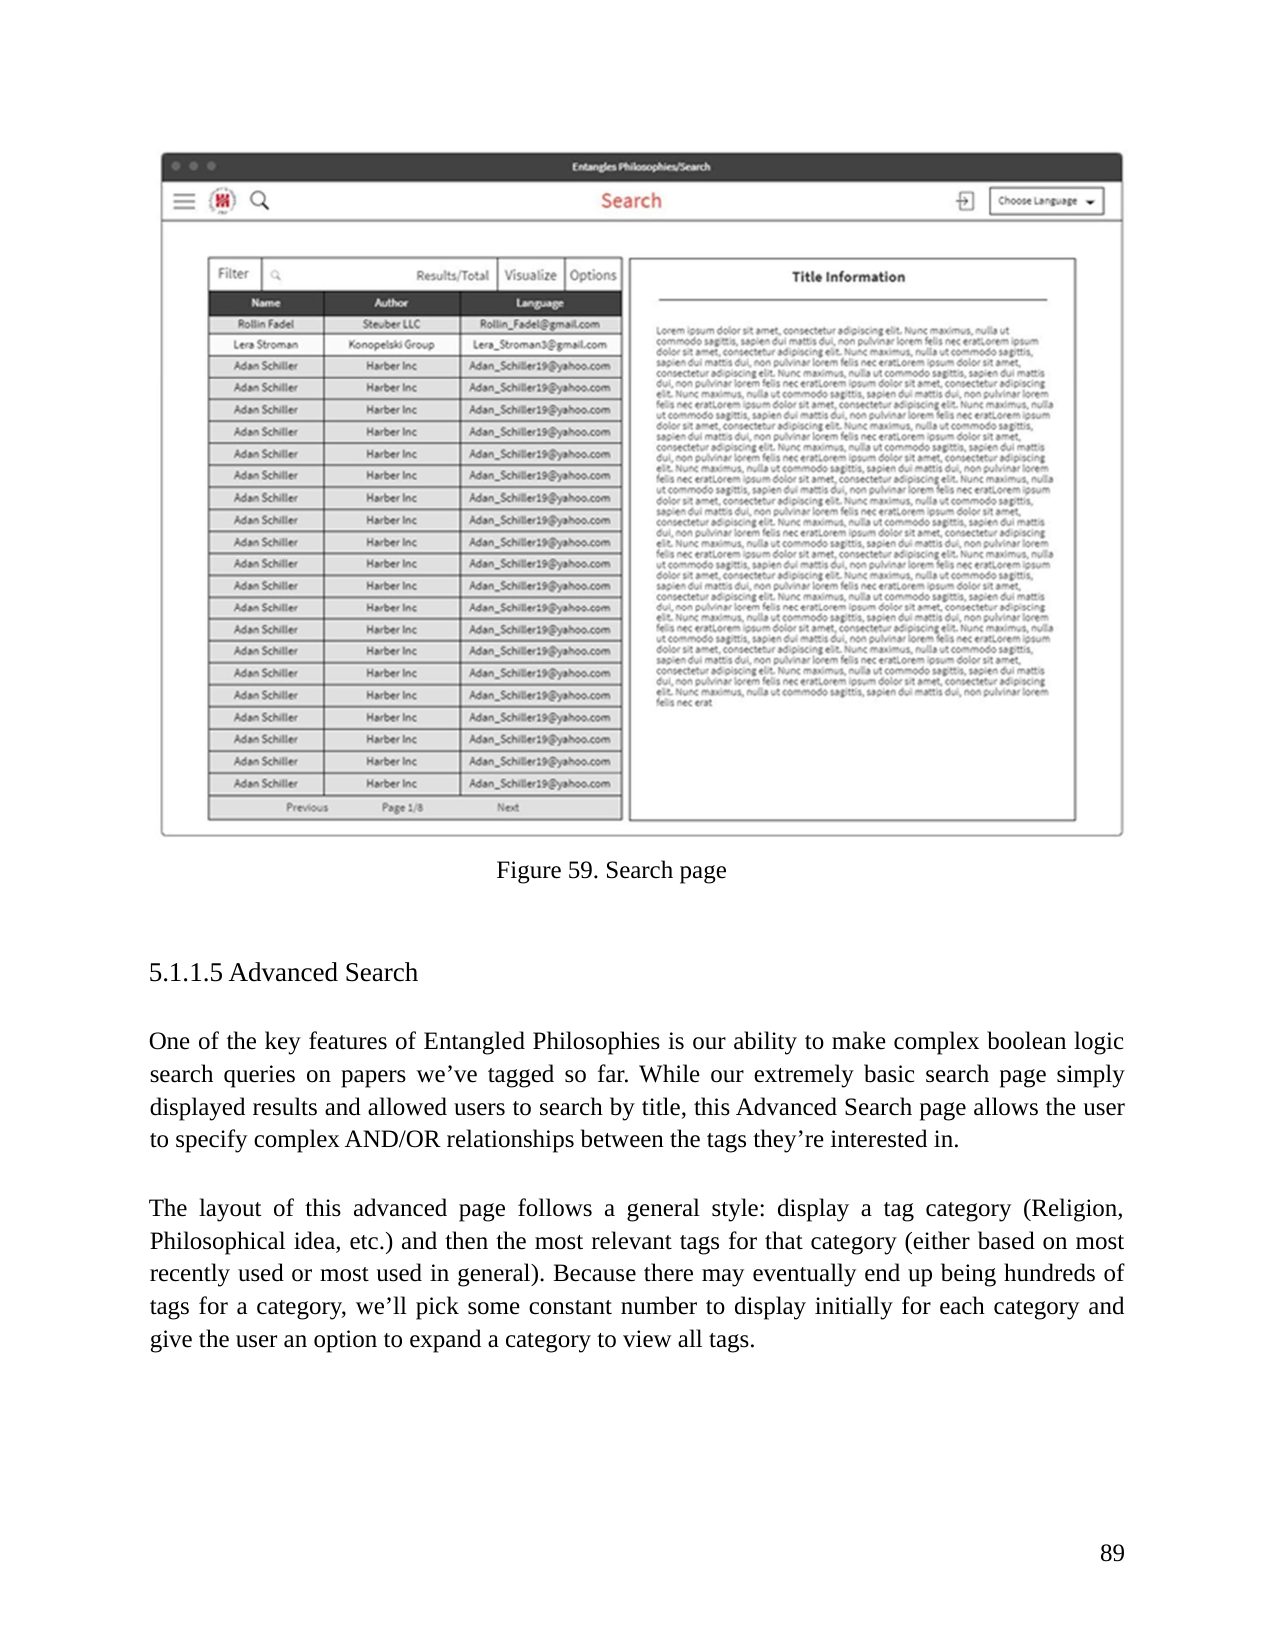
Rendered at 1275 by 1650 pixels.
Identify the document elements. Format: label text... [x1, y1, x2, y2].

text One of the key features of Entangled Philosophies is our ability to make complex boolean logic search queries on papers we’ve tagged so far. While our extremely basic search page simply displayed results and allowed users to search by title, this Advanced Search page allows the user to specify complex AND/OR relationships between the tags they’re interested in. [148, 1026, 1125, 1153]
text The layout of this advanced page follows a general style: display a tag category (Religion, Philosophical idea, etc.) and then the most relevant tags for that category (either based on most recently used or most used in general). Because there may eventually end up being hundreds of tags for a category, we’ll pick some constant number to display initially for each category and give the user an option to expand a category to view all tags. [148, 1193, 1125, 1353]
picture [155, 149, 1132, 840]
text 5.1.1.5 Advanced Search [148, 957, 1219, 988]
text Figure 59. Search page [384, 855, 1125, 884]
